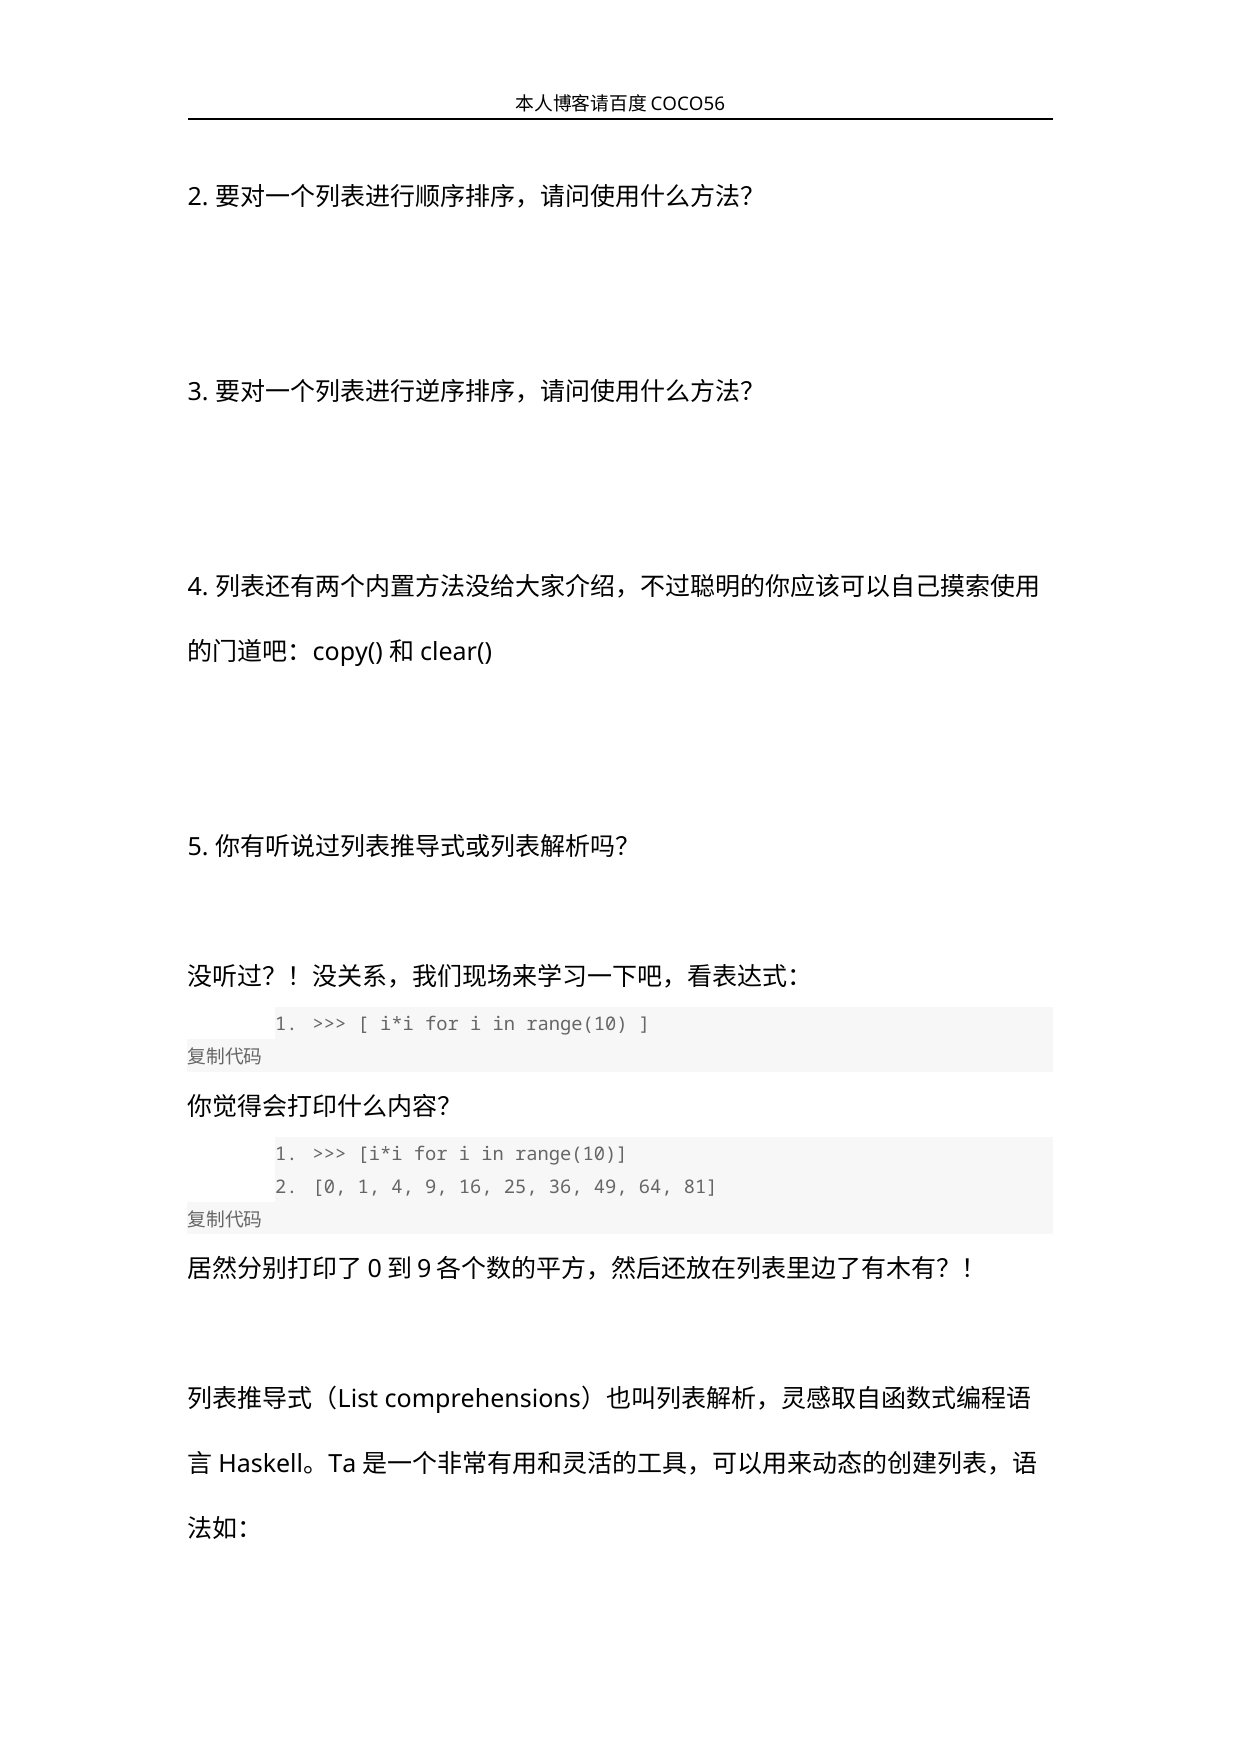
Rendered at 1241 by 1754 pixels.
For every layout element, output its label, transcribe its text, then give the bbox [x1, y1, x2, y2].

text 复制代码 [187, 1202, 1053, 1234]
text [187, 1234, 1053, 1559]
text 复制代码 [187, 1039, 1053, 1072]
list [0, 1, 4, 9, 16, 25, 36, 49, 64, 81] [275, 1169, 1053, 1202]
list >>> [i*i for i in range(10)] [275, 1137, 1053, 1169]
text 你觉得会打印什么内容？ [187, 1072, 1053, 1137]
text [187, 162, 1053, 1007]
list >>> [ i*i for i in range(10) ] [275, 1007, 1053, 1039]
